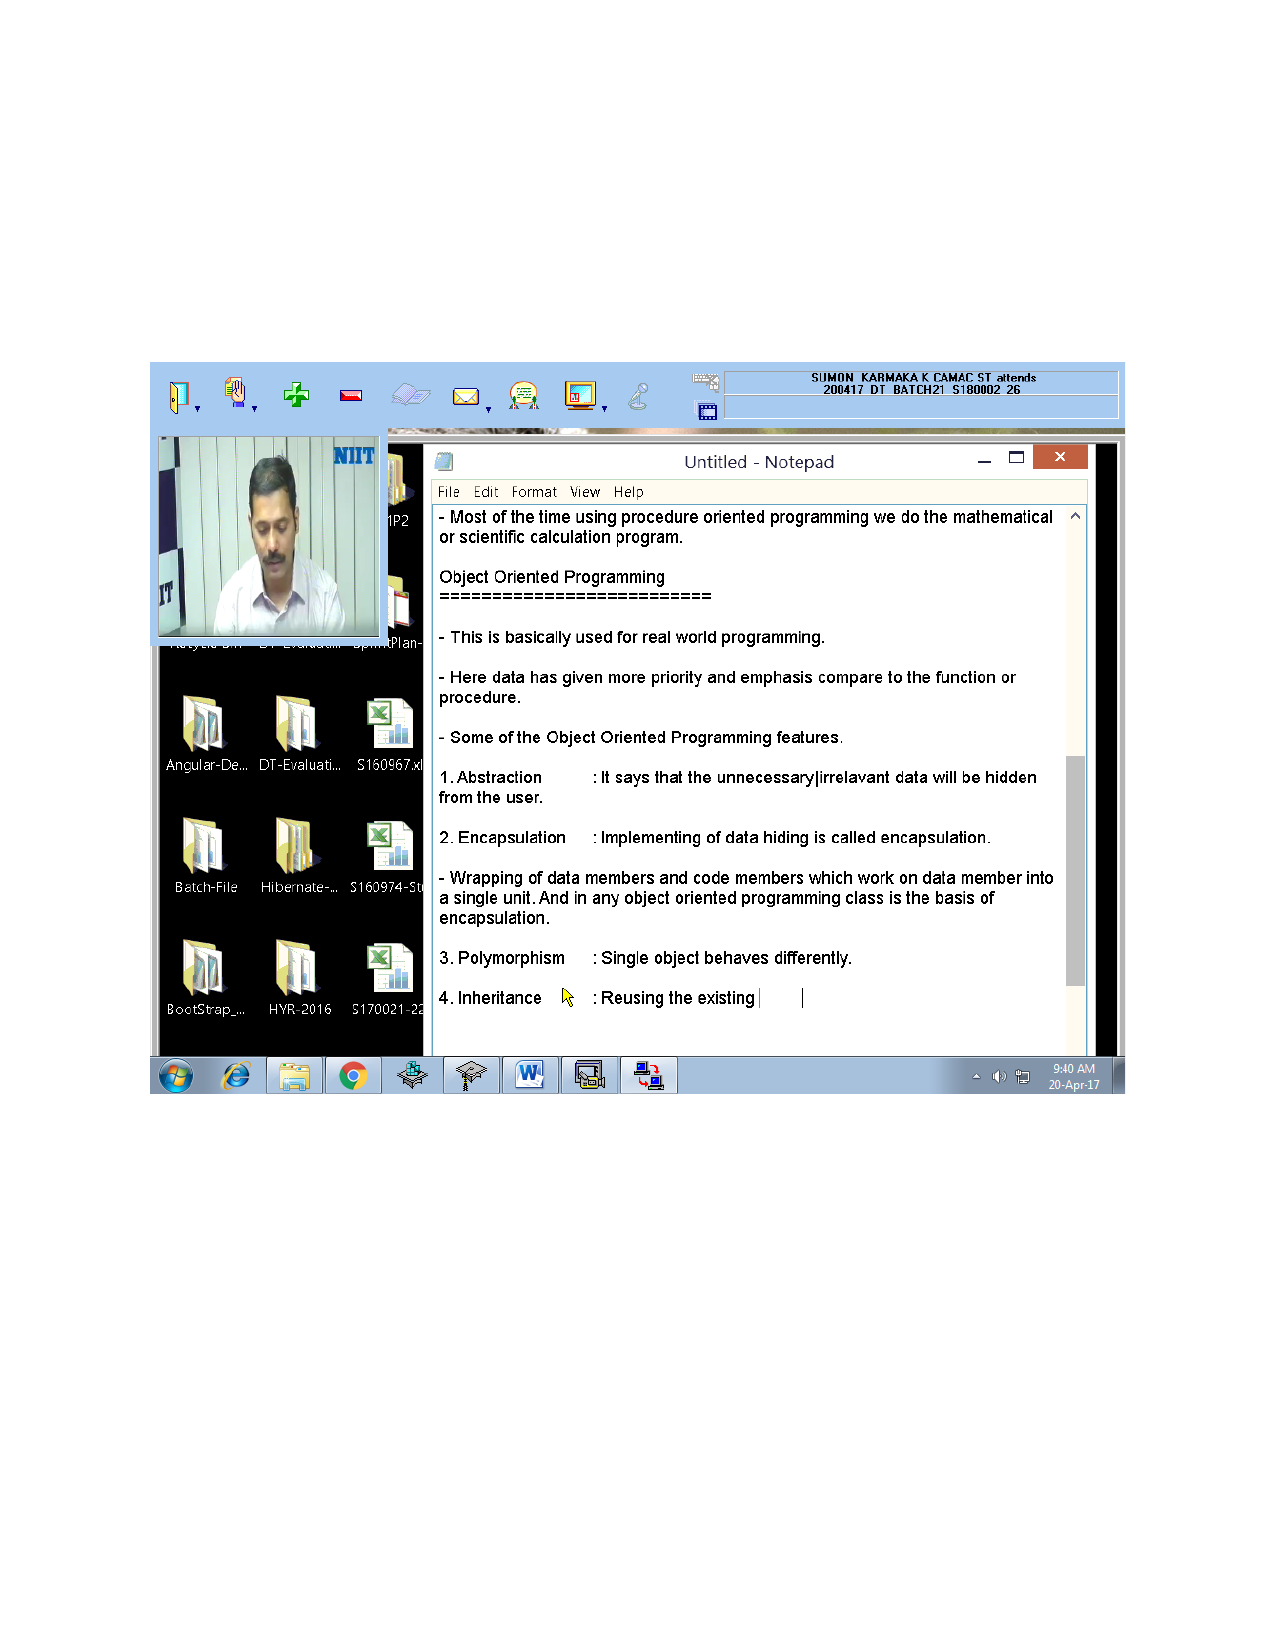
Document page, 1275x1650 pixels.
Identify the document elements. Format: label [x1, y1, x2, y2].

picture [150, 362, 1125, 1094]
